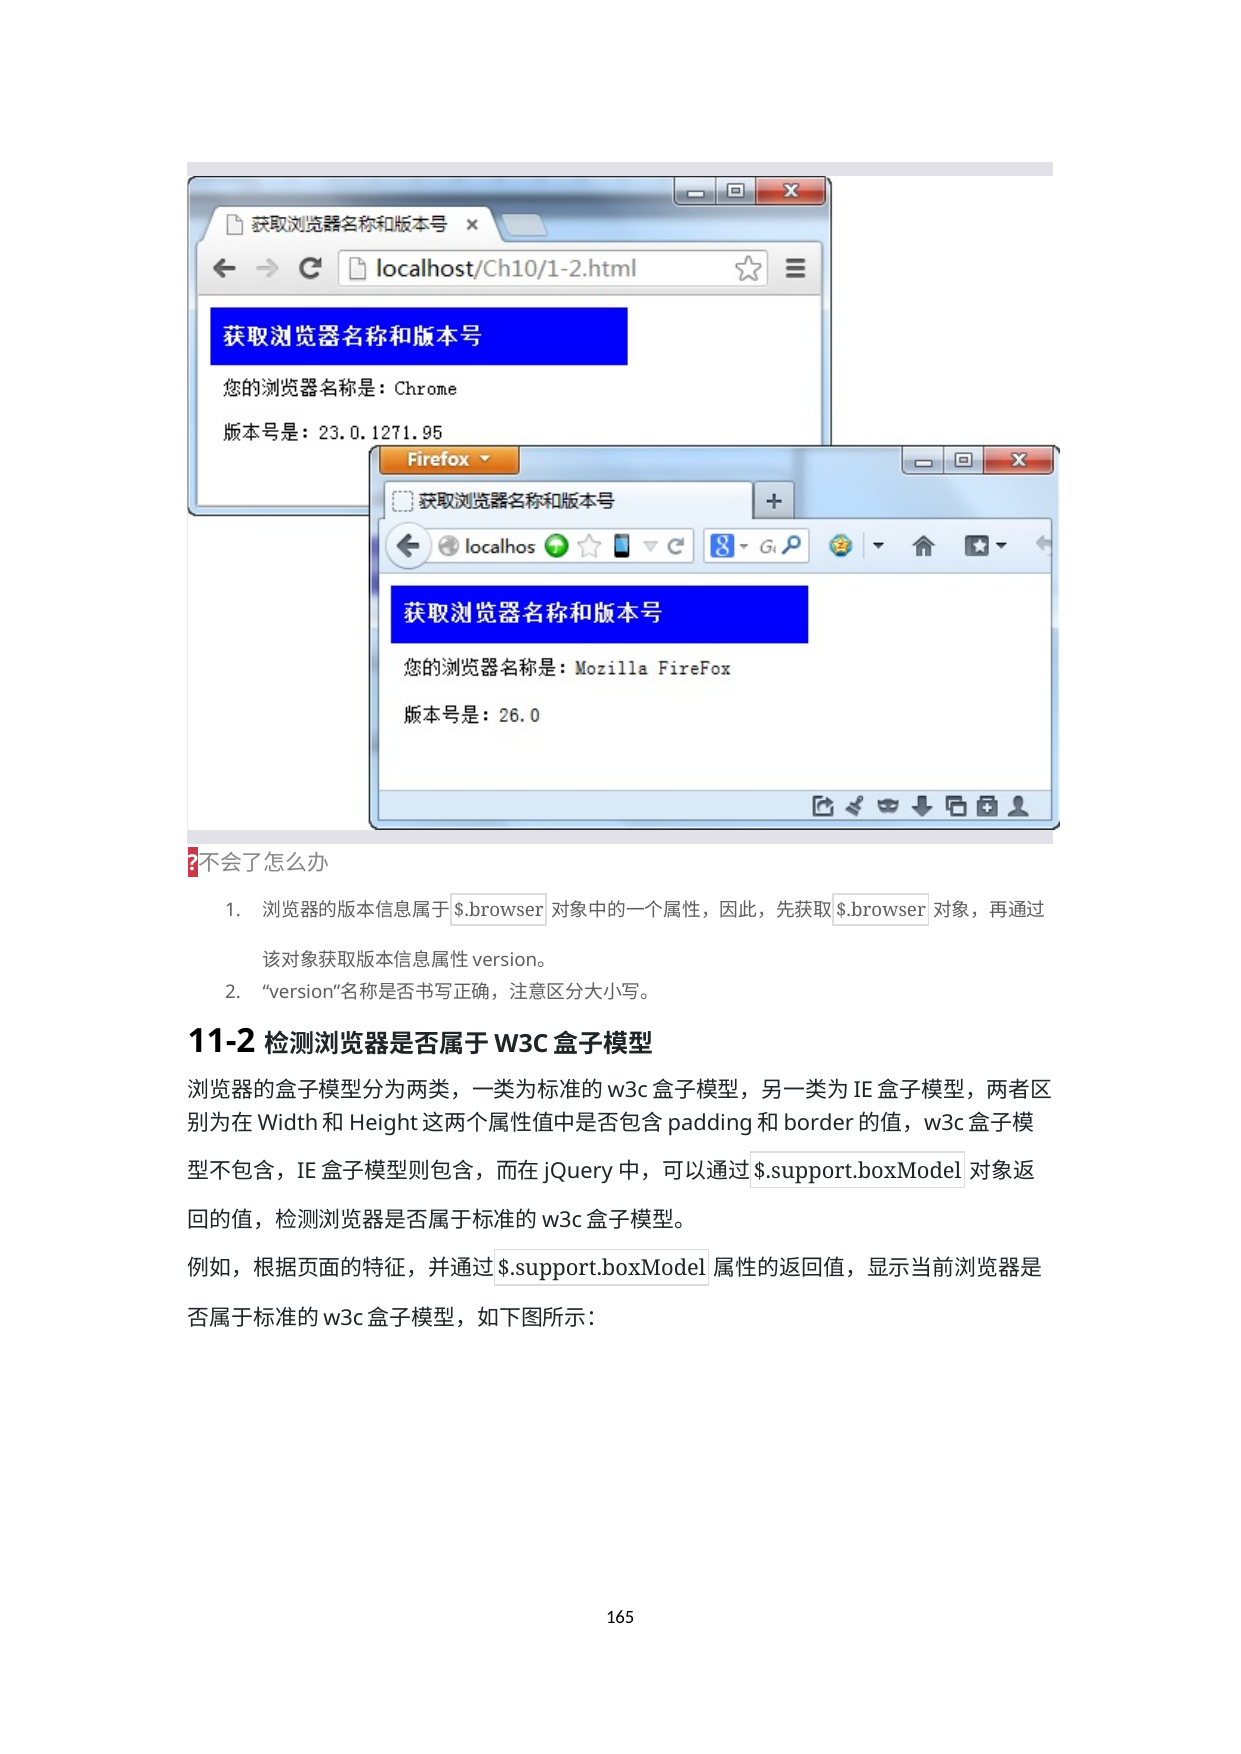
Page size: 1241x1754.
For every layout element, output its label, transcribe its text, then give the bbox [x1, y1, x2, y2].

text ?不会了怎么办 [187, 844, 1053, 877]
subtitle 11-2 检测浏览器是否属于W3C盒子模型 [187, 1007, 1053, 1072]
text 浏览器的盒子模型分为两类，一类为标准的w3c盒子模型，另一类为IE盒子模型，两者区别为在Width和Height这两个属性值中是否包含padding和border的值，w3c盒子模型不包含，IE盒子模型则包含，而在jQuery 中，可以通过$.support.boxModel对象返回的值，检测浏览器是否属于标准的w3c盒子模型。 [187, 1072, 1053, 1234]
text 例如，根据页面的特征，并通过$.support.boxModel属性的返回值，显示当前浏览器是否属于标准的w3c盒子模型，如下图所示： [187, 1234, 1053, 1332]
picture [187, 176, 1060, 830]
list “version”名称是否书写正确，注意区分大小写。 [225, 974, 1053, 1007]
list 浏览器的版本信息属于$.browser对象中的一个属性，因此，先获取$.browser对象，再通过该对象获取版本信息属性version。 [225, 877, 1053, 974]
